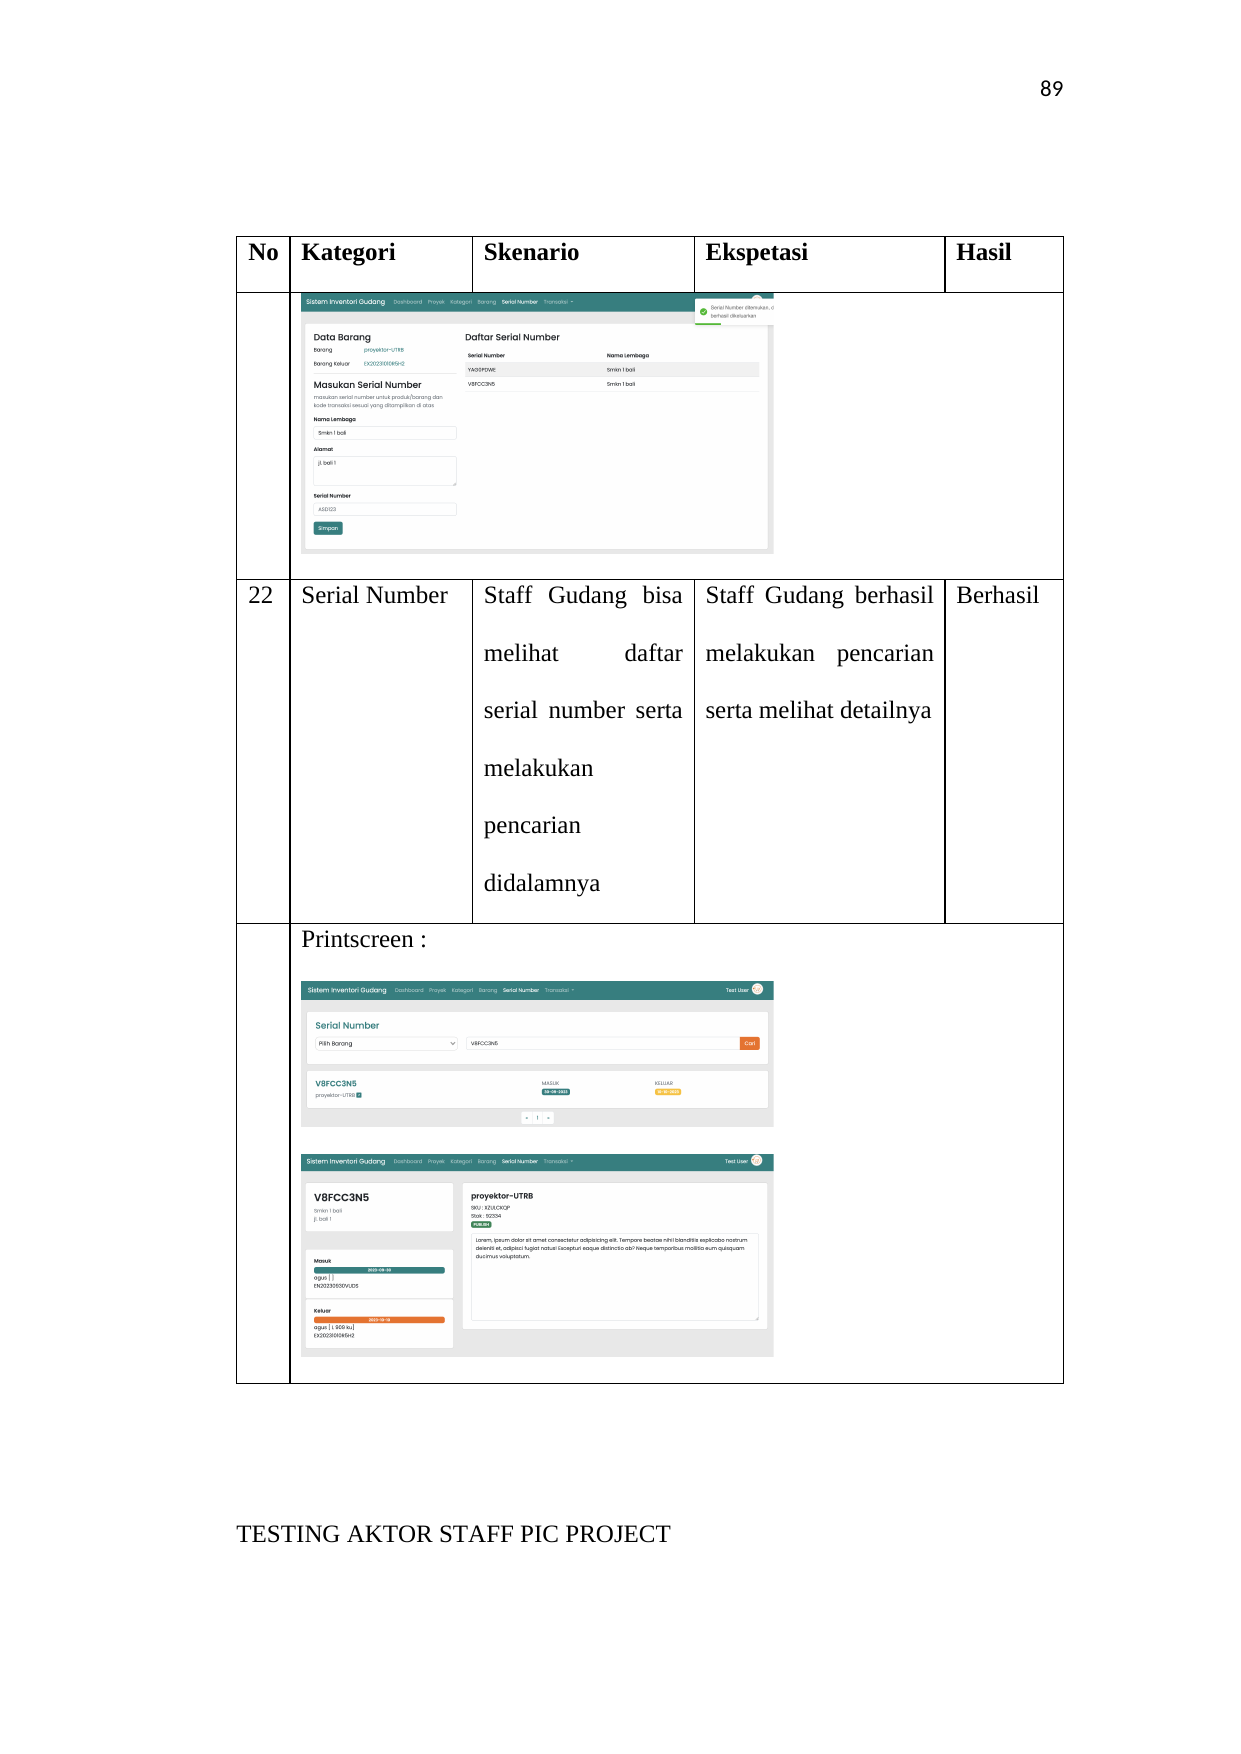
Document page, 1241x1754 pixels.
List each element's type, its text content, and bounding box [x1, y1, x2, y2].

table_header Skenario [473, 237, 694, 292]
table_cell Berhasil [946, 580, 1063, 923]
table_cell [237, 293, 289, 579]
table_cell Staff Gudang berhasil melakukan pencarian serta melihat detailnya [695, 580, 944, 923]
picture [301, 1154, 774, 1357]
table_cell Printscreen : [291, 924, 1063, 1383]
table_cell Printscreen : [291, 293, 1063, 579]
table_header Kategori [291, 237, 472, 292]
table_header Ekspetasi [695, 237, 944, 292]
table_header Hasil [946, 237, 1063, 292]
text TESTING AKTOR STAFF PIC PROJECT [236, 1519, 1063, 1548]
table_cell 22 [237, 580, 289, 923]
table_header No [237, 237, 289, 292]
picture [301, 981, 774, 1127]
table_cell Serial Number [291, 580, 472, 923]
table_cell [237, 924, 289, 1383]
picture [301, 293, 774, 554]
table_cell Staff Gudang bisa melihat daftar serial number serta melakukan pencarian didalamnya [473, 580, 694, 923]
